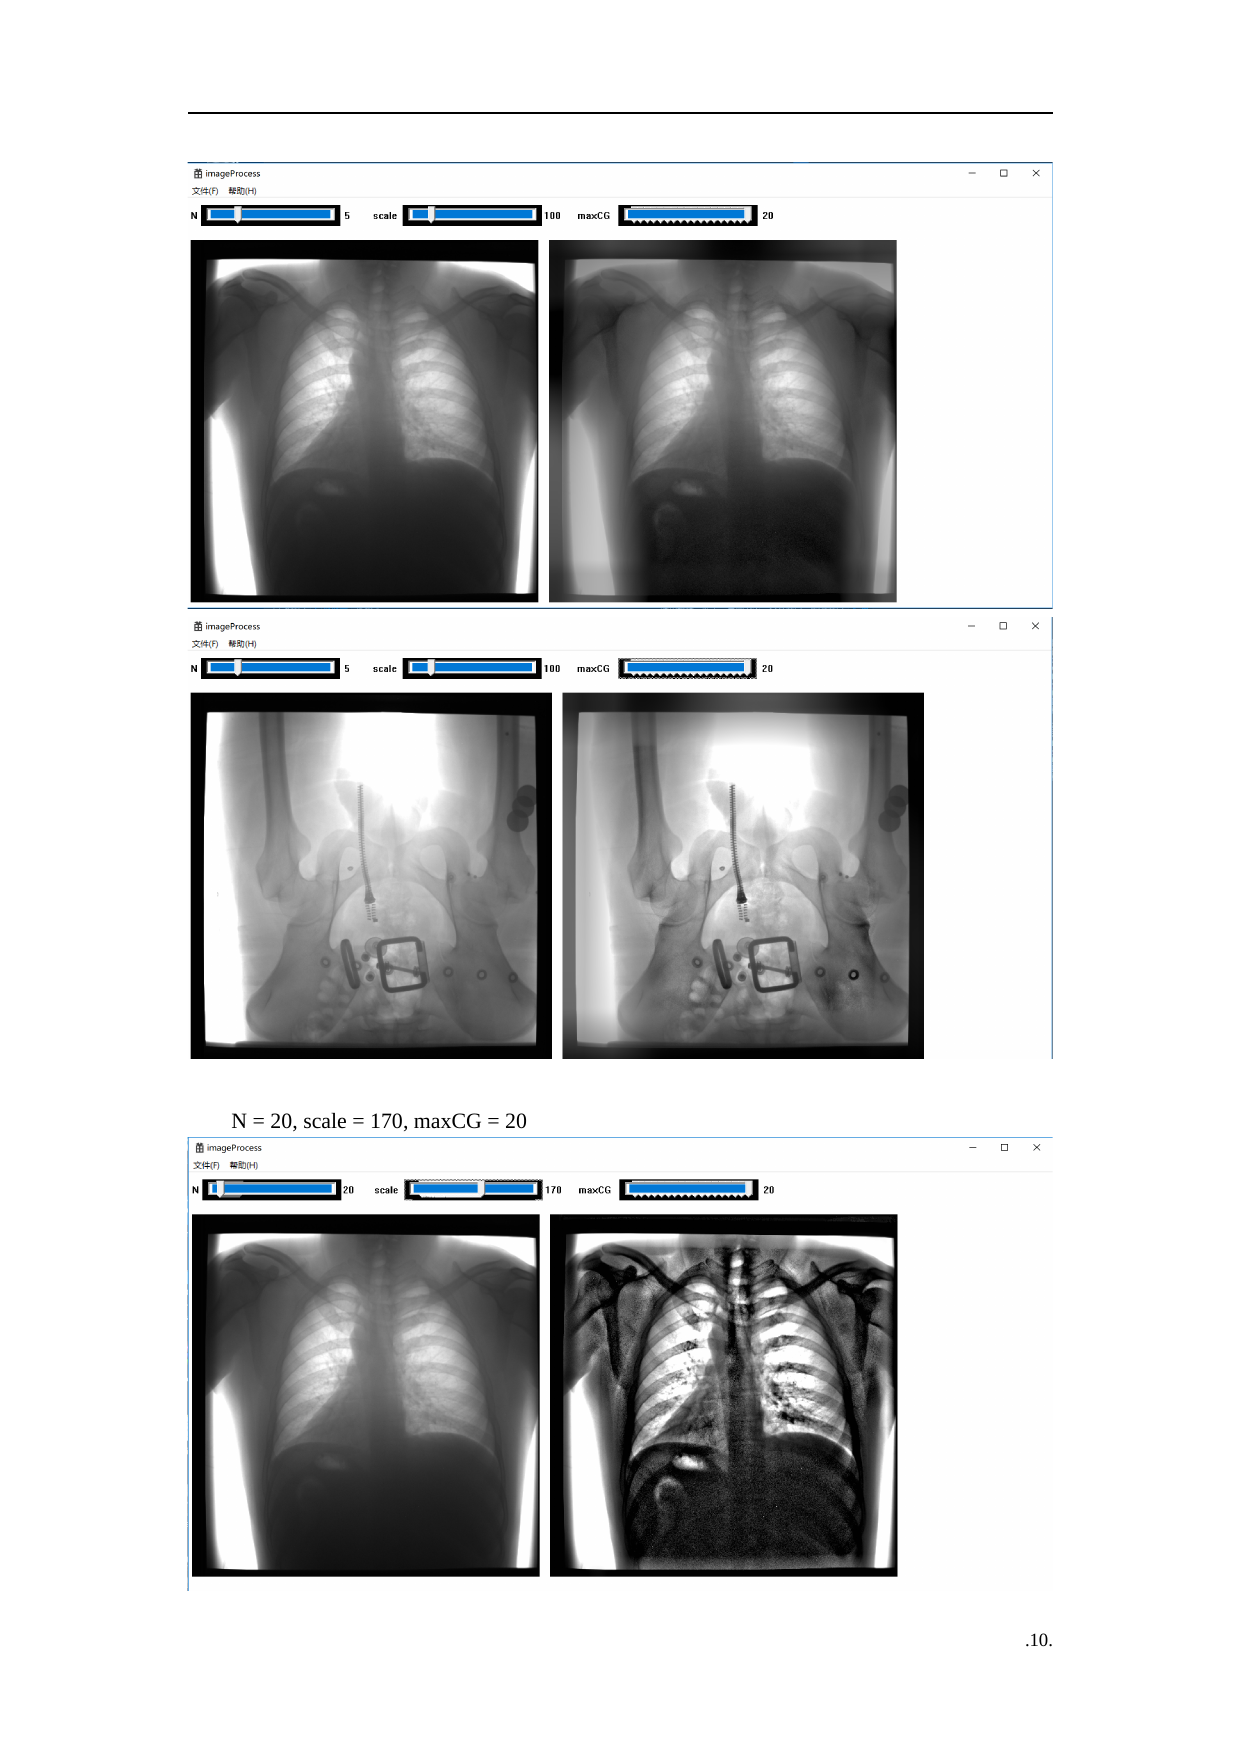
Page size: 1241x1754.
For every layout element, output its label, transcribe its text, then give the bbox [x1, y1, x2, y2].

picture [187, 617, 1053, 1059]
text N = 20, scale = 170, maxCG = 20 [187, 1104, 1053, 1137]
picture [187, 1137, 1053, 1591]
picture [187, 162, 1053, 609]
